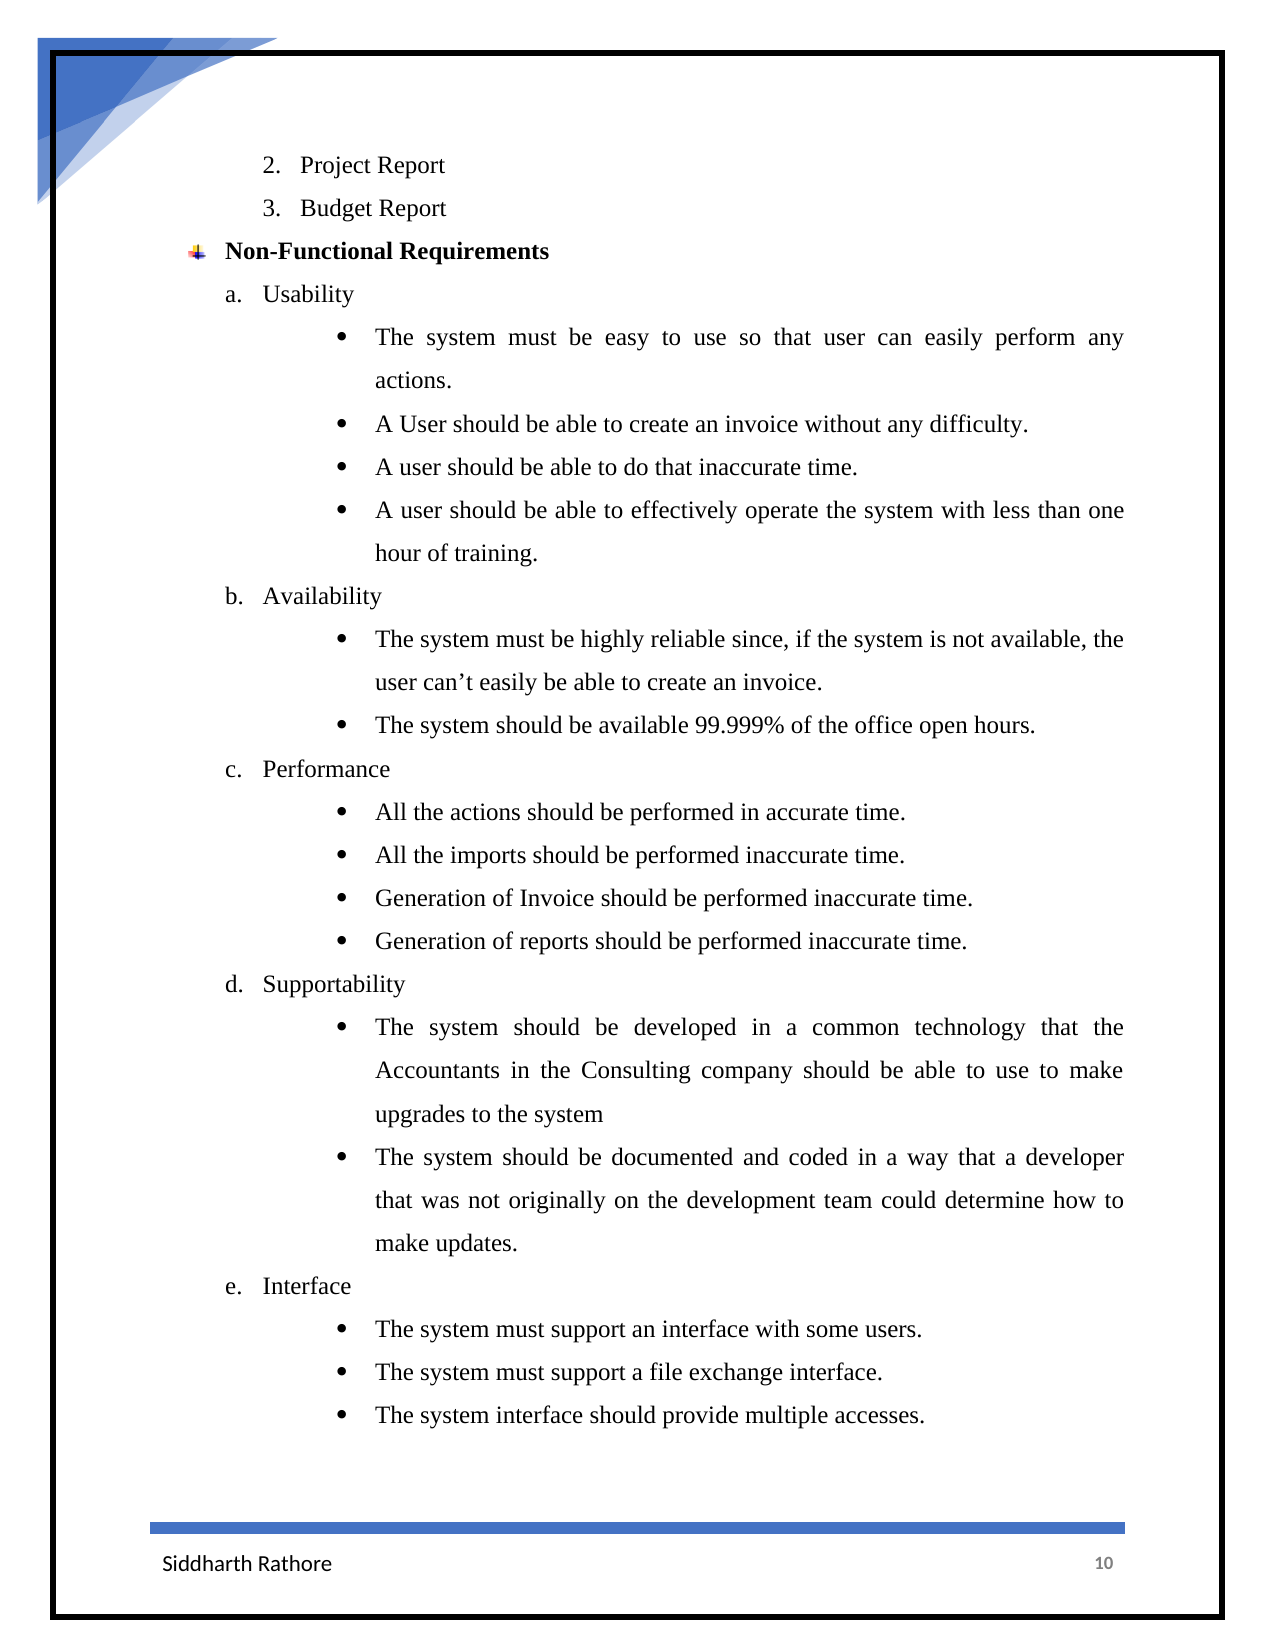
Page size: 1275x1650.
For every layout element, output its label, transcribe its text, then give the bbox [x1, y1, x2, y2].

list The system must support a file exchange interface. [337, 1357, 1125, 1386]
list A user should be able to effectively operate the system with less than one hour of training. [337, 495, 1125, 567]
list Interface [225, 1271, 1125, 1300]
list A User should be able to create an invoice without any difficulty. [337, 409, 1125, 437]
list The system should be developed in a common technology that the Accountants in the Consulting company should be able to use to make upgrades to the system [337, 1012, 1125, 1127]
list The system should be available 99.999% of the office open hours. [337, 711, 1125, 739]
list The system interface should provide multiple accesses. [337, 1401, 1125, 1429]
list Non-Functional Requirements [187, 236, 1125, 265]
list Availability [225, 581, 1125, 610]
list The system must support an interface with some users. [337, 1314, 1125, 1343]
list Usability [225, 279, 1125, 308]
list All the actions should be performed in accurate time. [337, 797, 1125, 826]
list Generation of Invoice should be performed inaccurate time. [337, 883, 1125, 912]
picture [56, 56, 279, 206]
list Project Report [262, 150, 1125, 179]
list Generation of reports should be performed inaccurate time. [337, 926, 1125, 955]
list Budget Report [262, 193, 1125, 222]
list Supportability [225, 969, 1125, 998]
list A user should be able to do that inaccurate time. [337, 452, 1125, 481]
picture [37, 37, 279, 206]
list The system must be highly reliable since, if the system is not available, the user can’t easily be able to create an invoice. [337, 624, 1125, 696]
picture [188, 243, 206, 260]
list The system should be documented and coded in a way that a developer that was not originally on the development team could determine how to make updates. [337, 1142, 1125, 1257]
list All the imports should be performed inaccurate time. [337, 840, 1125, 869]
list Performance [225, 754, 1125, 782]
list The system must be easy to use so that user can easily perform any actions. [337, 322, 1125, 394]
